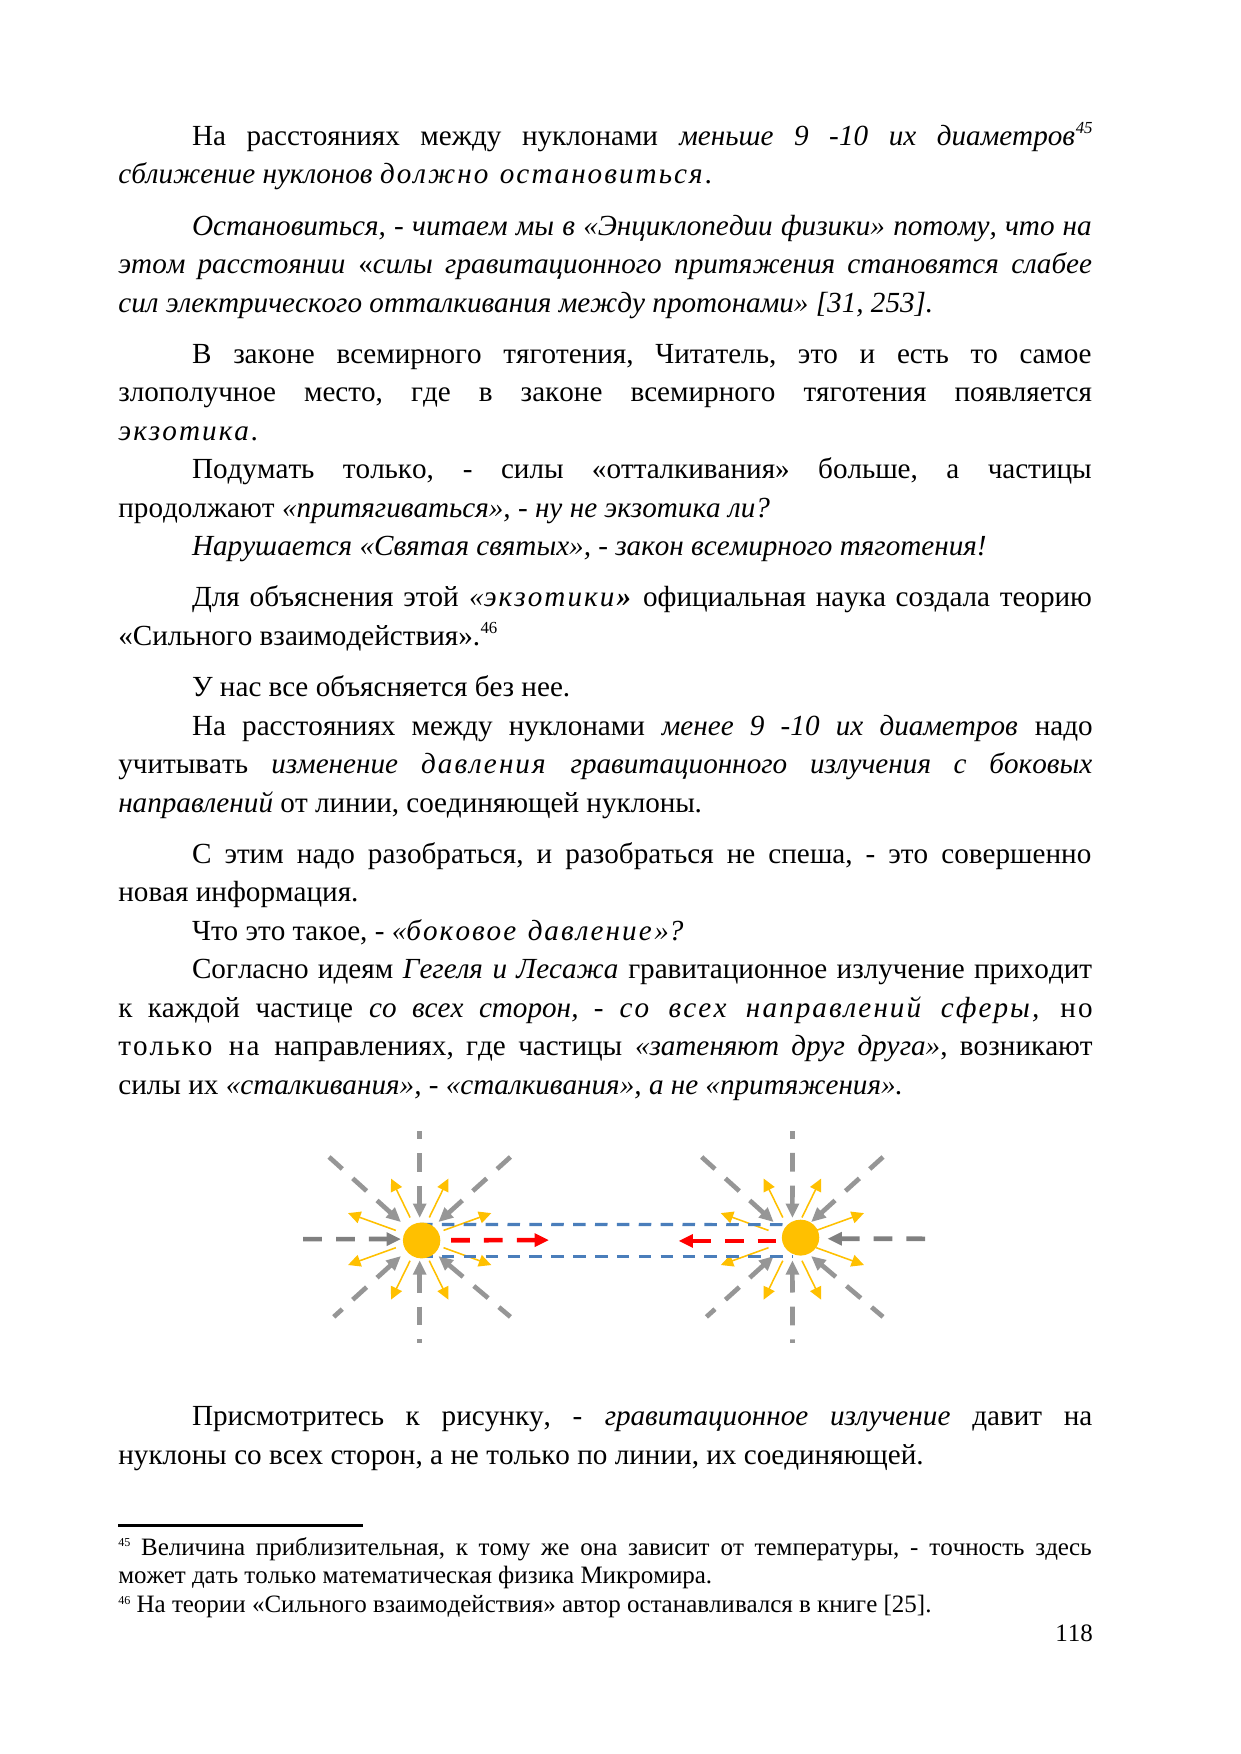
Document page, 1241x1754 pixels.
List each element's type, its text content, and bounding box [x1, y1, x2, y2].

text Что это такое, - «боковое давление»? [118, 913, 1092, 946]
text С этим надо разобраться, и разобраться не спеша, - это совершенно новая информация. [118, 836, 1092, 908]
text В законе всемирного тяготения, Читатель, это и есть то самое злополучное место, где в законе всемирного тяготения появляется экзотика. [118, 336, 1092, 446]
text Остановиться, - читаем мы в «Энциклопедии физики» потому, что на этом расстоянии «силы гравитационного притяжения становятся слабее сил электрического отталкивания между протонами» [31, 253]. [118, 208, 1092, 318]
text Согласно идеям Гегеля и Лесажа гравитационное излучение приходит к каждой частице со всех сторон, - со всех направлений сферы, но только на направлениях, где частицы «затеняют друг друга», возникают силы их «сталкивания», - «сталкивания», а не «притяжения». [118, 951, 1092, 1101]
text У нас все объясняется без нее. [118, 669, 1092, 703]
text На расстояниях между нуклонами менее 9 -10 их диаметров надо учитывать изменение давления гравитационного излучения с боковых направлений от линии, соединяющей нуклоны. [118, 708, 1092, 818]
text Для объяснения этой «экзотики» официальная наука создала теорию «Сильного взаимодействия». [118, 579, 1092, 652]
text Присмотритесь к рисунку, - гравитационное излучение давит на нуклоны со всех сторон, а не только по линии, их соединяющей. [118, 1398, 1092, 1470]
text Нарушается «Святая святых», - закон всемирного тяготения! [118, 528, 1092, 562]
text Подумать только, - силы «отталкивания» больше, а частицы продолжают «притягиваться», - ну не экзотика ли? [118, 451, 1092, 523]
text На расстояниях между нуклонами меньше 9 -10 их диаметров сближение нуклонов должно остановиться. [118, 118, 1092, 190]
